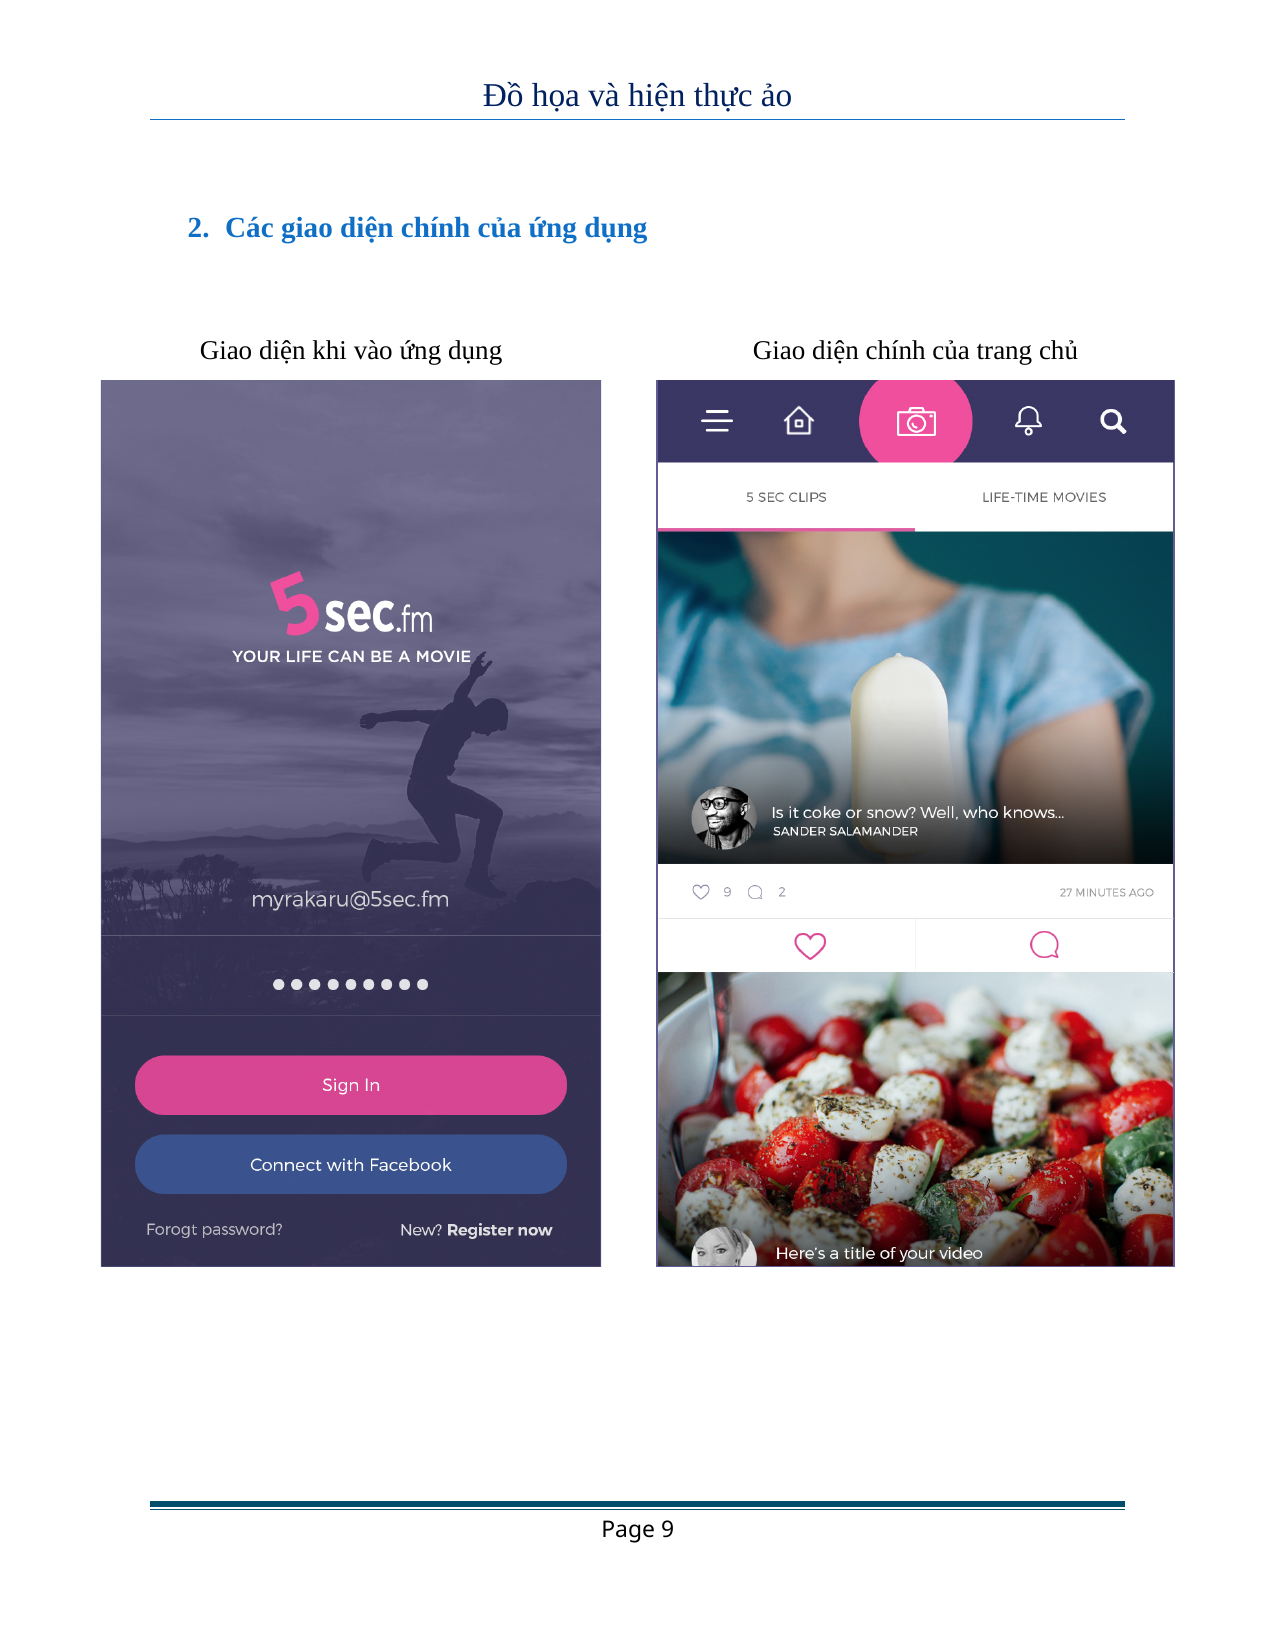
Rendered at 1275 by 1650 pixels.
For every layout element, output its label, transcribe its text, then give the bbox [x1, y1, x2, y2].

table_header Giao diện khi vào ứng dụng [73, 334, 629, 1280]
picture [656, 380, 1175, 1267]
table_header Giao diện chính của trang chủ [629, 334, 1202, 1280]
subtitle Các giao diện chính của ứng dụng [187, 210, 1125, 244]
picture [100, 380, 602, 1267]
